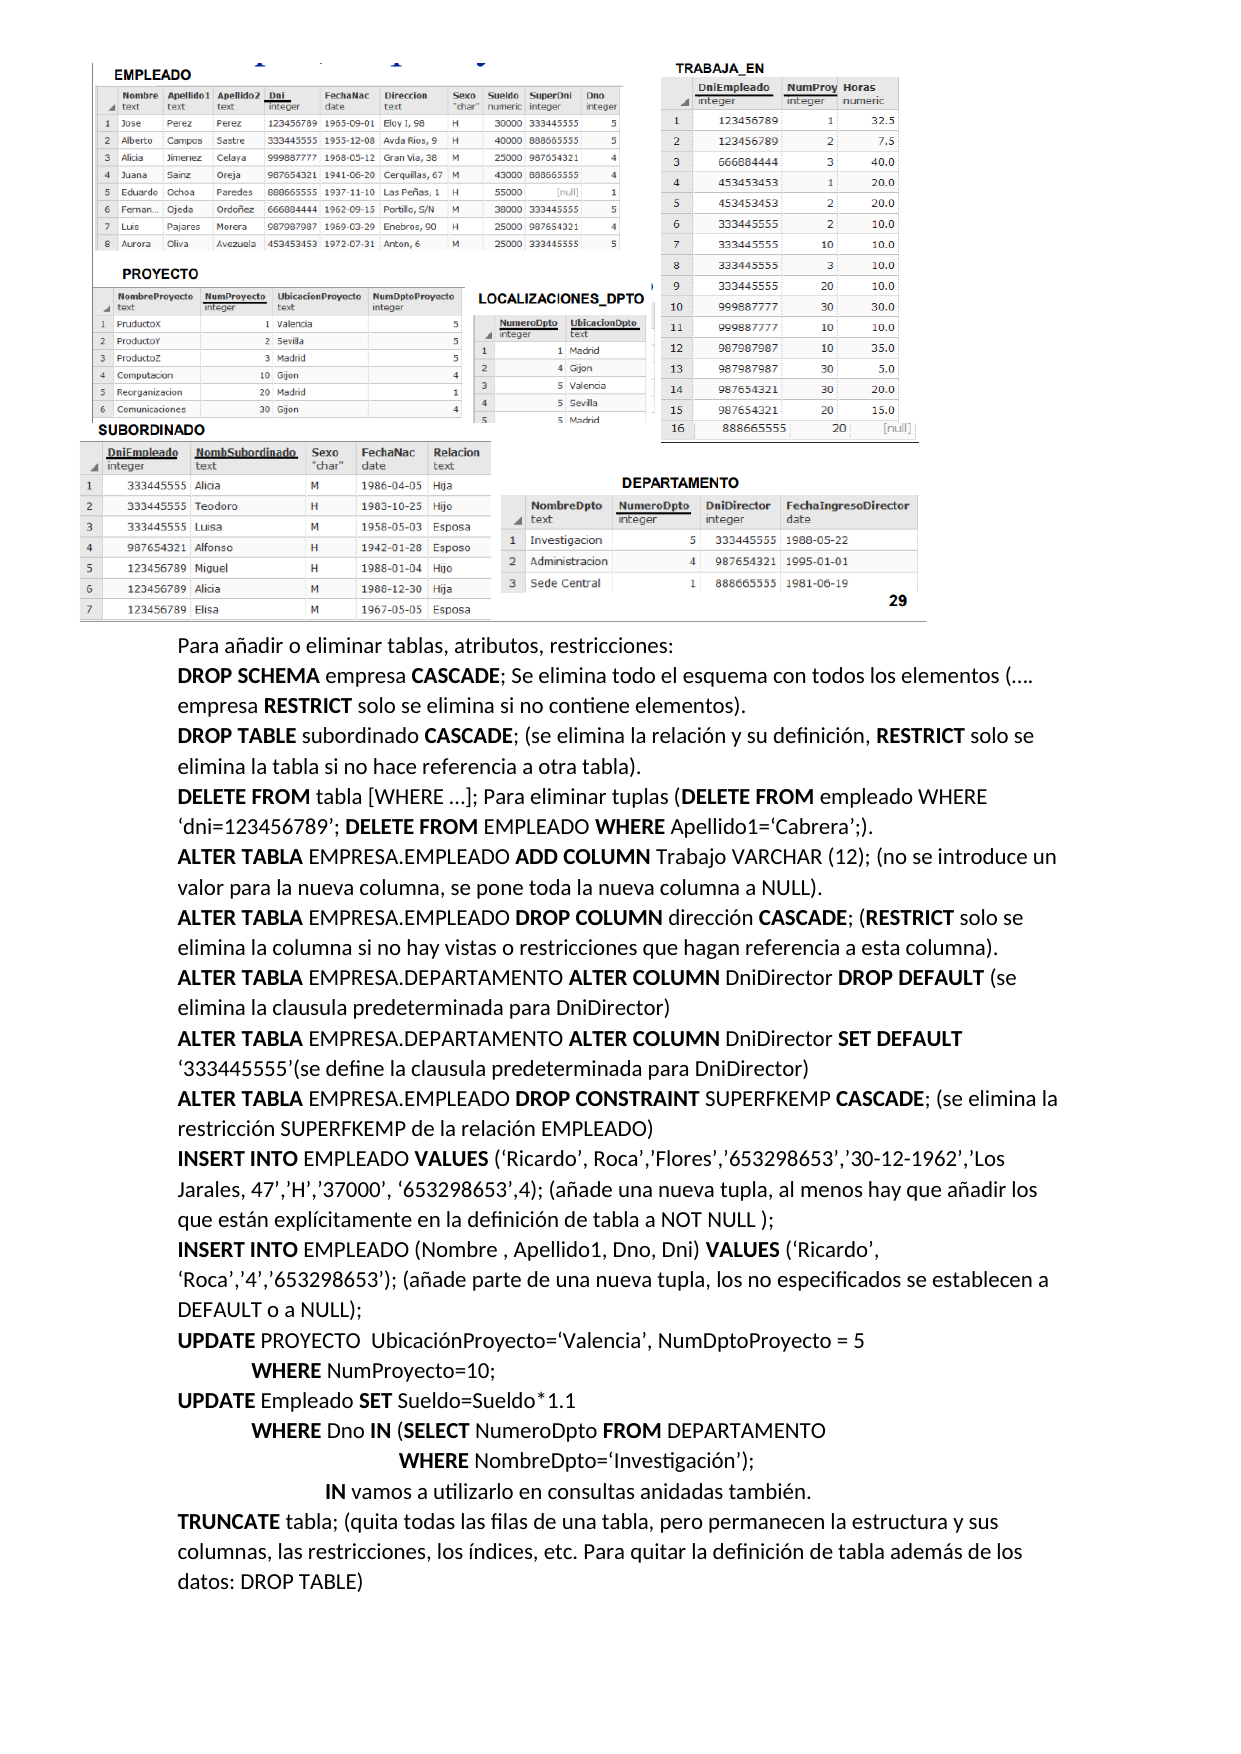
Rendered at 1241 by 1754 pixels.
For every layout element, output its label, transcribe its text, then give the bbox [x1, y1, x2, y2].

text UPDATE PROYECTO UbicaciónProyecto=‘Valencia’, NumDptoProyecto = 5 [177, 1326, 1063, 1354]
text UPDATE Empleado SET Sueldo=Sueldo*1.1 [177, 1386, 1063, 1414]
text WHERE NombreDpto=‘Investigación’); [325, 1447, 1063, 1474]
text INSERT INTO EMPLEADO VALUES (‘Ricardo’, Roca’,’Flores’,’653298653’,’30-12-1962’,’Los Jarales, 47’,’H’,’37000’, ‘653298653’,4); (añade una nueva tupla, al menos hay que añadir los que están explícitamente en la definición de tabla a NOT NULL ); [177, 1144, 1063, 1233]
text ALTER TABLA EMPRESA.EMPLEADO DROP CONSTRAINT SUPERFKEMP CASCADE; (se elimina la restricción SUPERFKEMP de la relación EMPLEADO) [177, 1084, 1063, 1142]
text INSERT INTO EMPLEADO (Nombre , Apellido1, Dno, Dni) VALUES (‘Ricardo’, ‘Roca’,’4’,’653298653’); (añade parte de una nueva tupla, los no especificados se establecen a DEFAULT o a NULL); [177, 1235, 1063, 1323]
text DROP TABLE subordinado CASCADE; (se elimina la relación y su definición, RESTRICT solo se elimina la tabla si no hace referencia a otra tabla). [177, 722, 1063, 780]
text DELETE FROM tabla [WHERE …]; Para eliminar tuplas (DELETE FROM empleado WHERE ‘dni=123456789’; DELETE FROM EMPLEADO WHERE Apellido1=‘Cabrera’;). [177, 782, 1063, 840]
text ALTER TABLA EMPRESA.EMPLEADO ADD COLUMN Trabajo VARCHAR (12); (no se introduce un valor para la nueva columna, se pone toda la nueva columna a NULL). [177, 842, 1063, 901]
text ALTER TABLA EMPRESA.DEPARTAMENTO ALTER COLUMN DniDirector DROP DEFAULT (se elimina la clausula predeterminada para DniDirector) [177, 963, 1063, 1021]
text TRUNCATE tabla; (quita todas las filas de una tabla, pero permanecen la estructura y sus columnas, las restricciones, los índices, etc. Para quitar la definición de tabla además de los datos: DROP TABLE) [177, 1507, 1063, 1595]
text Para añadir o eliminar tablas, atributos, restricciones: [177, 631, 1063, 659]
picture [79, 56, 927, 622]
text ALTER TABLA EMPRESA.EMPLEADO DROP COLUMN dirección CASCADE; (RESTRICT solo se elimina la columna si no hay vistas o restricciones que hagan referencia a esta columna). [177, 903, 1063, 961]
text DROP SCHEMA empresa CASCADE; Se elimina todo el esquema con todos los elementos (…. empresa RESTRICT solo se elimina si no contiene elementos). [177, 661, 1063, 719]
text WHERE NumProyecto=10; [177, 1356, 1063, 1384]
text WHERE Dno IN (SELECT NumeroDpto FROM DEPARTAMENTO [177, 1416, 1063, 1444]
text IN vamos a utilizarlo en consultas anidadas también. [325, 1477, 1063, 1505]
text ALTER TABLA EMPRESA.DEPARTAMENTO ALTER COLUMN DniDirector SET DEFAULT ‘333445555’(se define la clausula predeterminada para DniDirector) [177, 1024, 1063, 1082]
